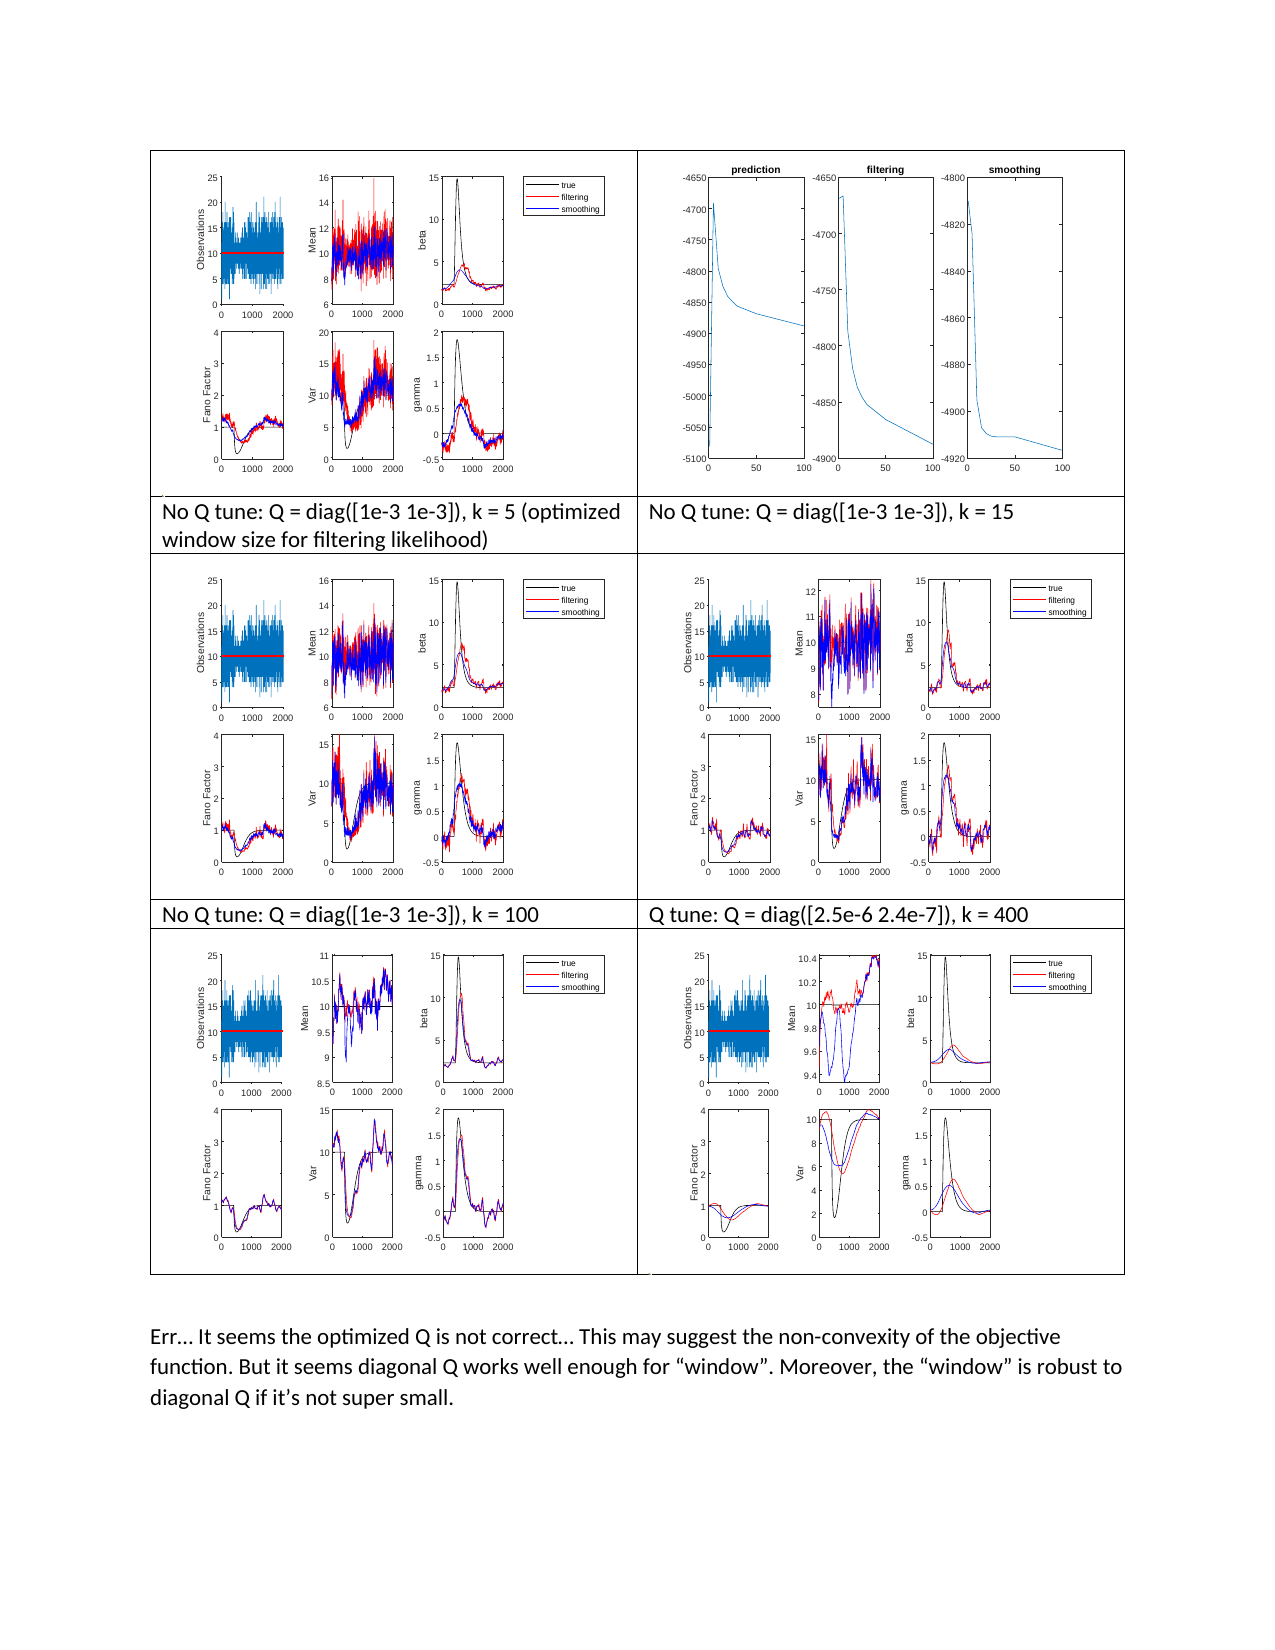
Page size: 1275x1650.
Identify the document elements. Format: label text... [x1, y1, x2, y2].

table_cell Q tune: Q = diag([2.5e-6 2.4e-7]), k = 400 [638, 900, 1124, 928]
table_cell [151, 554, 637, 899]
table_cell No Q tune: Q = diag([1e-3 1e-3]), k = 15 [638, 497, 1124, 553]
table_cell No Q tune: Q = diag([1e-3 1e-3]), k = 100 [151, 900, 637, 928]
table_cell [638, 554, 1124, 899]
table_cell No Q tune: Q = diag([1e-3 1e-3]), k = 5 (optimized window size for filtering likelihood) [151, 497, 637, 553]
table_cell [638, 929, 1124, 1274]
table_cell [151, 929, 637, 1274]
table_cell [151, 151, 637, 496]
text Err… It seems the optimized Q is not correct… This may suggest the non-convexity of the objective function. But it seems diagonal Q works well enough for “window”. Moreover, the “window” is robust to diagonal Q if it’s not super small. [150, 1322, 1125, 1411]
table_cell [638, 151, 1124, 496]
